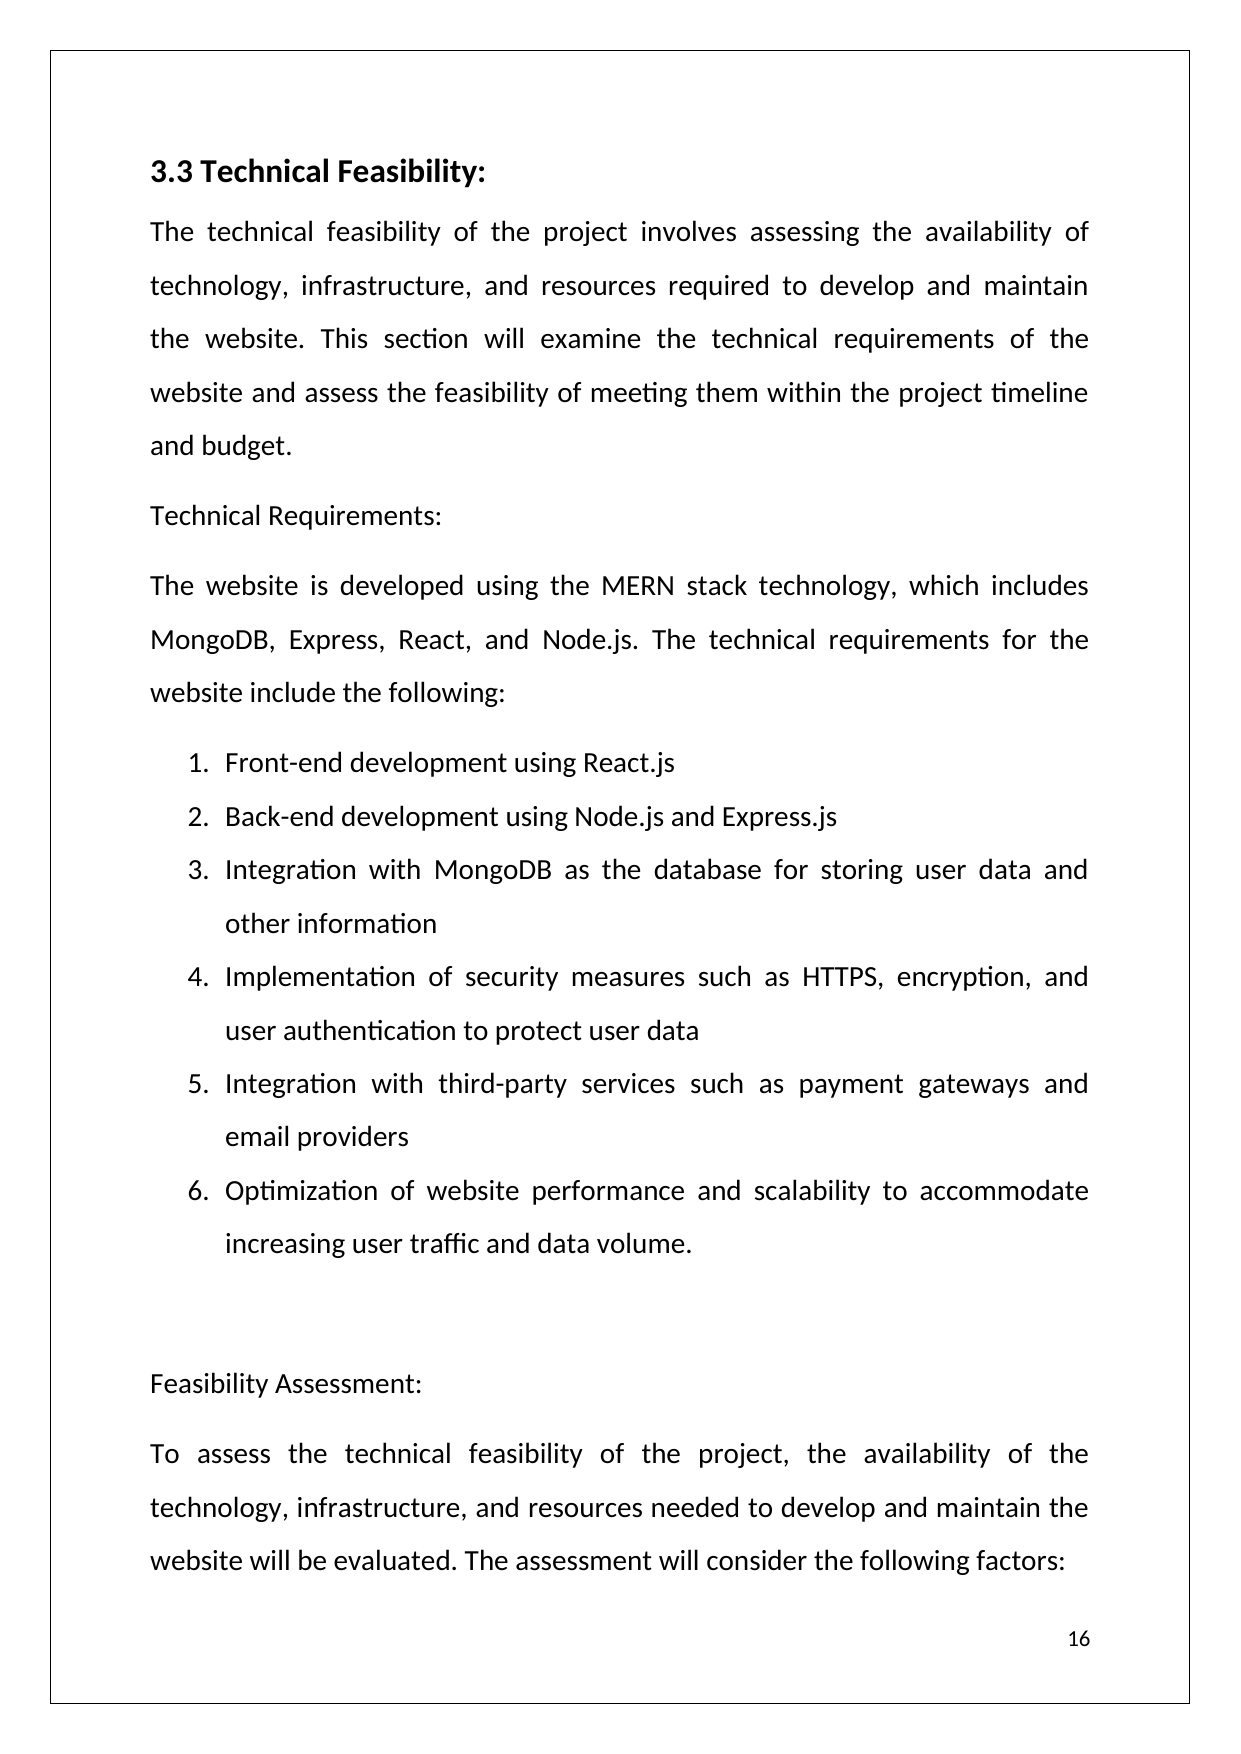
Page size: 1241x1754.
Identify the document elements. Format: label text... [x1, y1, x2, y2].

text Technical Requirements: [150, 497, 1090, 533]
list Optimization of website performance and scalability to accommodate increasing user traffic and data volume. [187, 1172, 1090, 1261]
text The technical feasibility of the project involves assessing the availability of technology, infrastructure, and resources required to develop and maintain the website. This section will examine the technical requirements of the website and assess the feasibility of meeting them within the project timeline and budget. [150, 213, 1090, 463]
text Feasibility Assessment: [150, 1366, 1090, 1401]
text 3.3 Technical Feasibility: [150, 150, 1090, 191]
list Integration with MongoDB as the database for storing user data and other information [187, 851, 1090, 940]
list Implementation of security measures such as HTTPS, encryption, and user authentication to protect user data [187, 958, 1090, 1047]
list Front-end development using React.js [187, 744, 1090, 780]
list Integration with third-party services such as payment gateways and email providers [187, 1065, 1090, 1154]
list Back-end development using Node.js and Express.js [187, 798, 1090, 833]
text The website is developed using the MERN stack technology, which includes MongoDB, Express, React, and Node.js. The technical requirements for the website include the following: [150, 567, 1090, 710]
text To assess the technical feasibility of the project, the availability of the technology, infrastructure, and resources needed to develop and maintain the website will be evaluated. The assessment will consider the following factors: [150, 1436, 1090, 1578]
